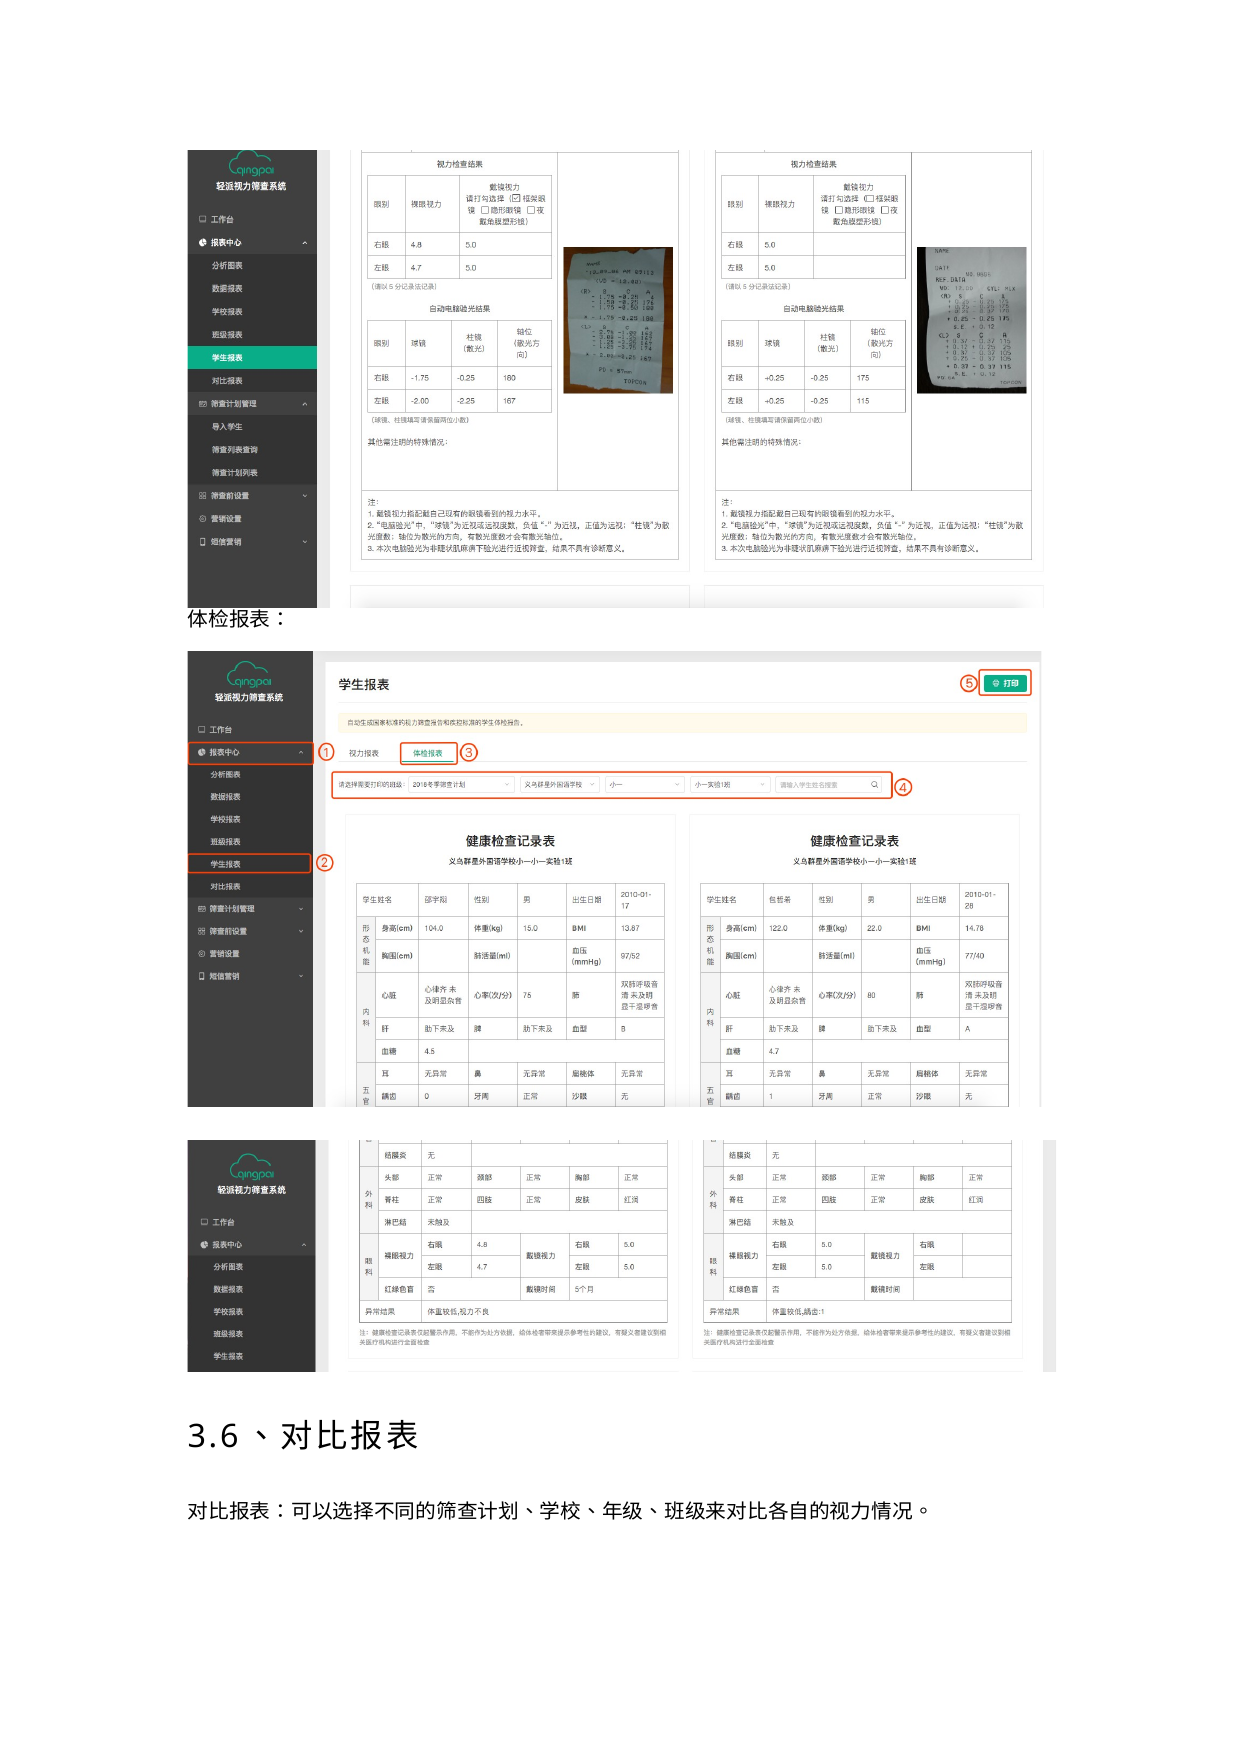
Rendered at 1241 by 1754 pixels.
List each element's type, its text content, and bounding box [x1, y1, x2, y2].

picture [187, 651, 1042, 1107]
picture [187, 1140, 1057, 1372]
text 对比报表：可以选择不同的筛查计划、学校、年级、班级来对比各自的视力情况。 [187, 1498, 1065, 1525]
subtitle 、对比报表 [187, 1413, 1065, 1457]
text 体检报表： [187, 608, 1065, 631]
picture [187, 150, 1063, 608]
